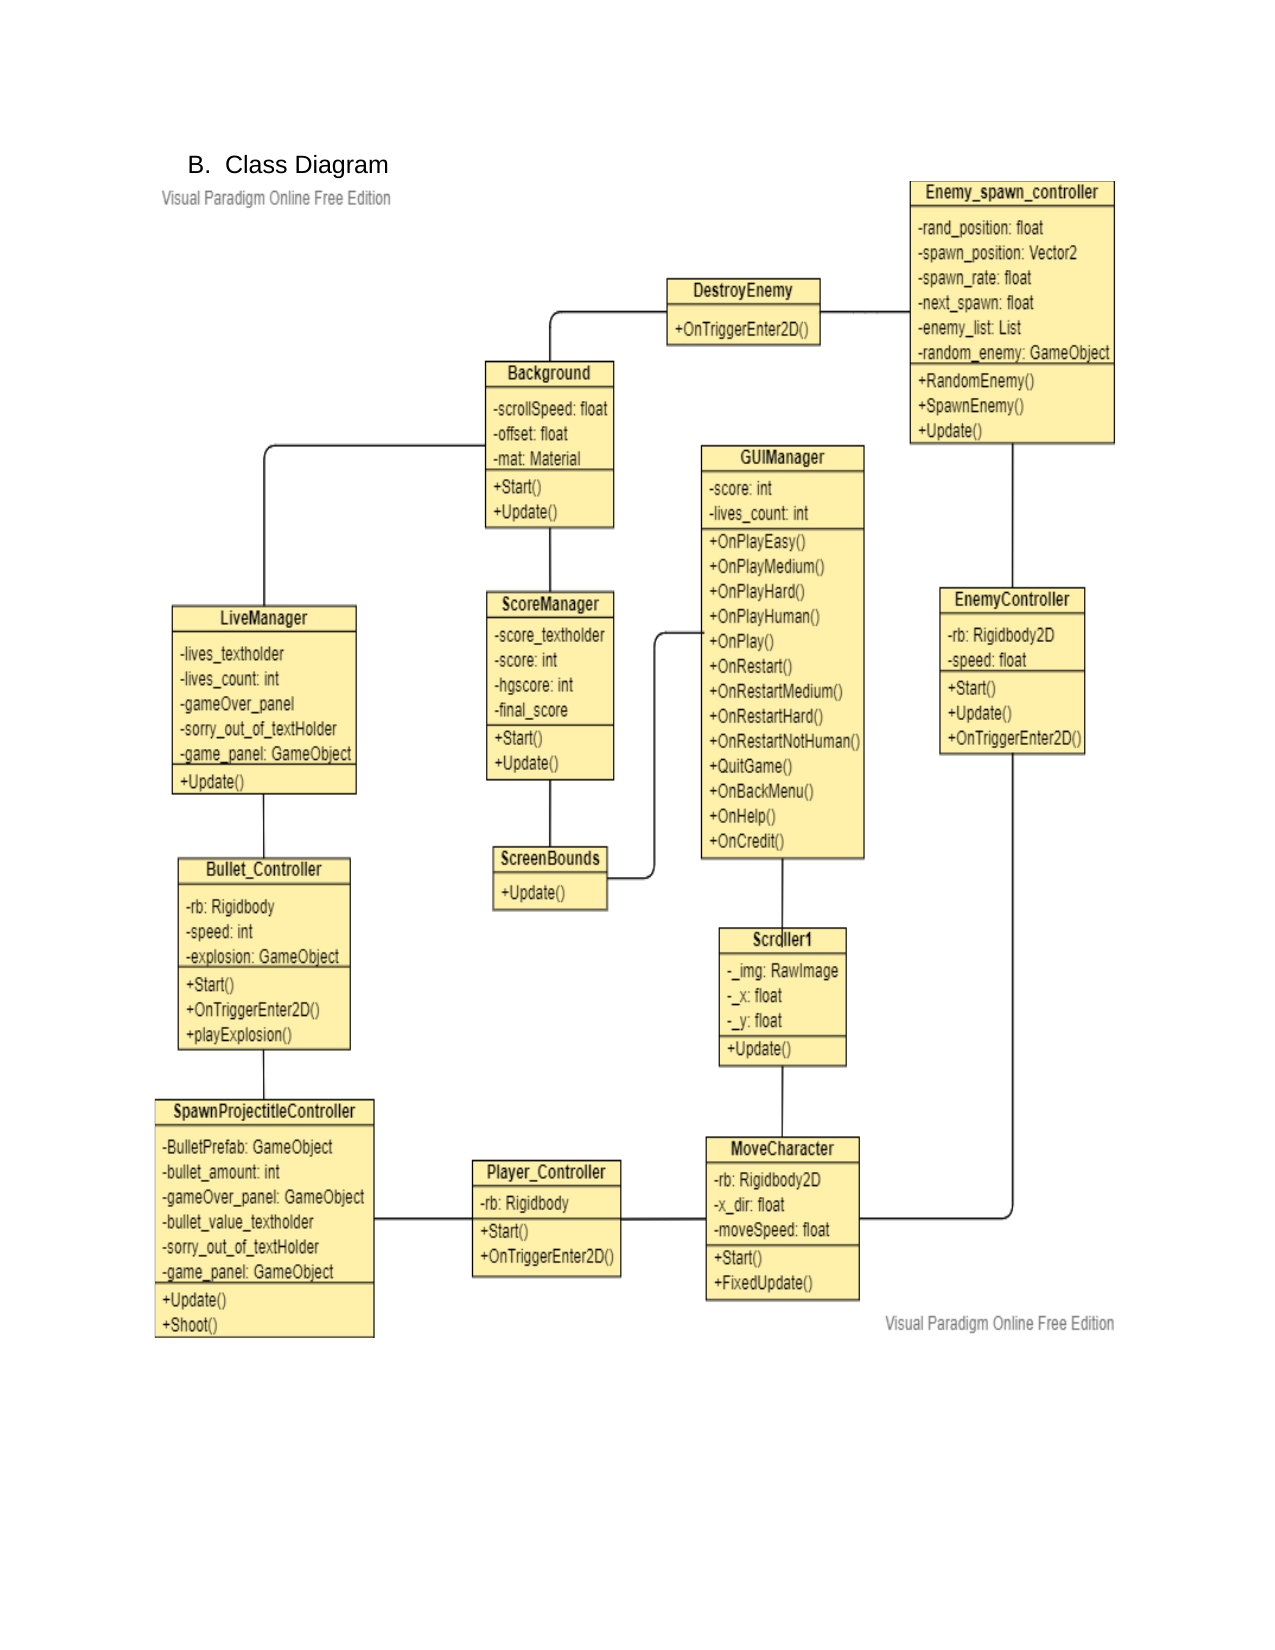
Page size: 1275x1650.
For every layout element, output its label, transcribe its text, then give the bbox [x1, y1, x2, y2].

list Class Diagram [187, 150, 1125, 179]
picture [154, 181, 1121, 1338]
